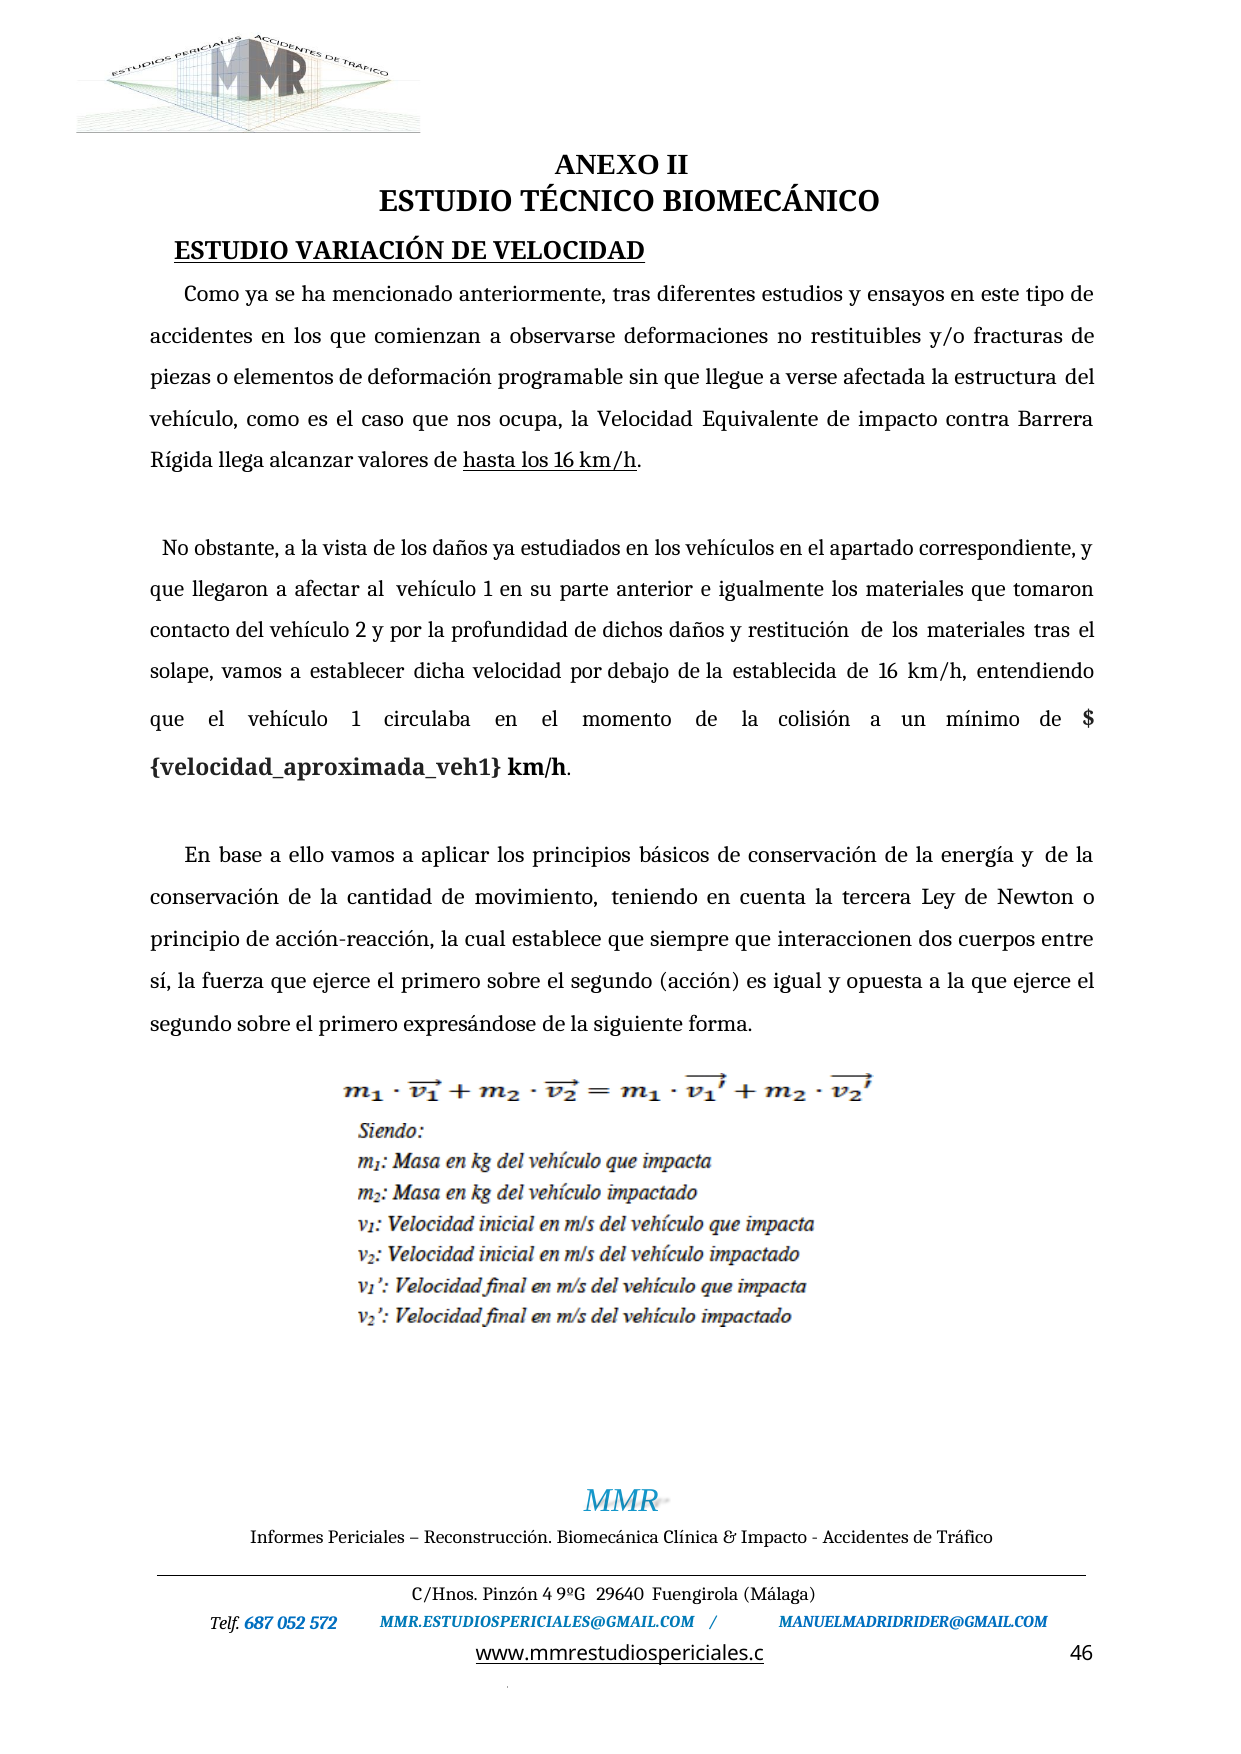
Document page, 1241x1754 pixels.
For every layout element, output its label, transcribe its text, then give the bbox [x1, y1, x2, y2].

picture [357, 1123, 815, 1327]
subtitle ANEXO II [134, 149, 1109, 181]
text En base a ello vamos a aplicar los principios básicos de conservación de la energía y de la conservación de la cantidad de movimiento, teniendo en cuenta la tercera Ley de Newton o principio de acción-reacción, la cual establece que siempre que interaccionen dos cuerpos entre sí, la fuerza que ejerce el primero sobre el segundo (acción) es igual y opuesta a la que ejerce el segundo sobre el primero expresándose de la siguiente forma. [150, 842, 1095, 1037]
picture [581, 1496, 672, 1509]
text ESTUDIO TÉCNICO BIOMECÁNICO [150, 181, 1109, 219]
picture [76, 32, 421, 133]
subtitle ESTUDIO VARIACIÓN DE VELOCIDAD [133, 233, 686, 267]
text Como ya se ha mencionado anteriormente, tras diferentes estudios y ensayos en este tipo de accidentes en los que comienzan a observarse deformaciones no restituibles y/o fracturas de piezas o elementos de deformación programable sin que llegue a verse afectada la estructura del vehículo, como es el caso que nos ocupa, la Velocidad Equivalente de impacto contra Barrera Rígida llega alcanzar valores de hasta los 16 km/h. [150, 281, 1095, 473]
picture [342, 1073, 874, 1101]
text No obstante, a la vista de los daños ya estudiados en los vehículos en el apartado correspondiente, y que llegaron a afectar al vehículo 1 en su parte anterior e igualmente los materiales que tomaron contacto del vehículo 2 y por la profundidad de dichos daños y restitución de los materiales tras el solape, vamos a establecer dicha velocidad por debajo de la establecida de 16 km/h, entendiendo que el vehículo 1 circulaba en el momento de la colisión a un mínimo de ${velocidad_aproximada_veh1} km/h. [150, 535, 1095, 782]
